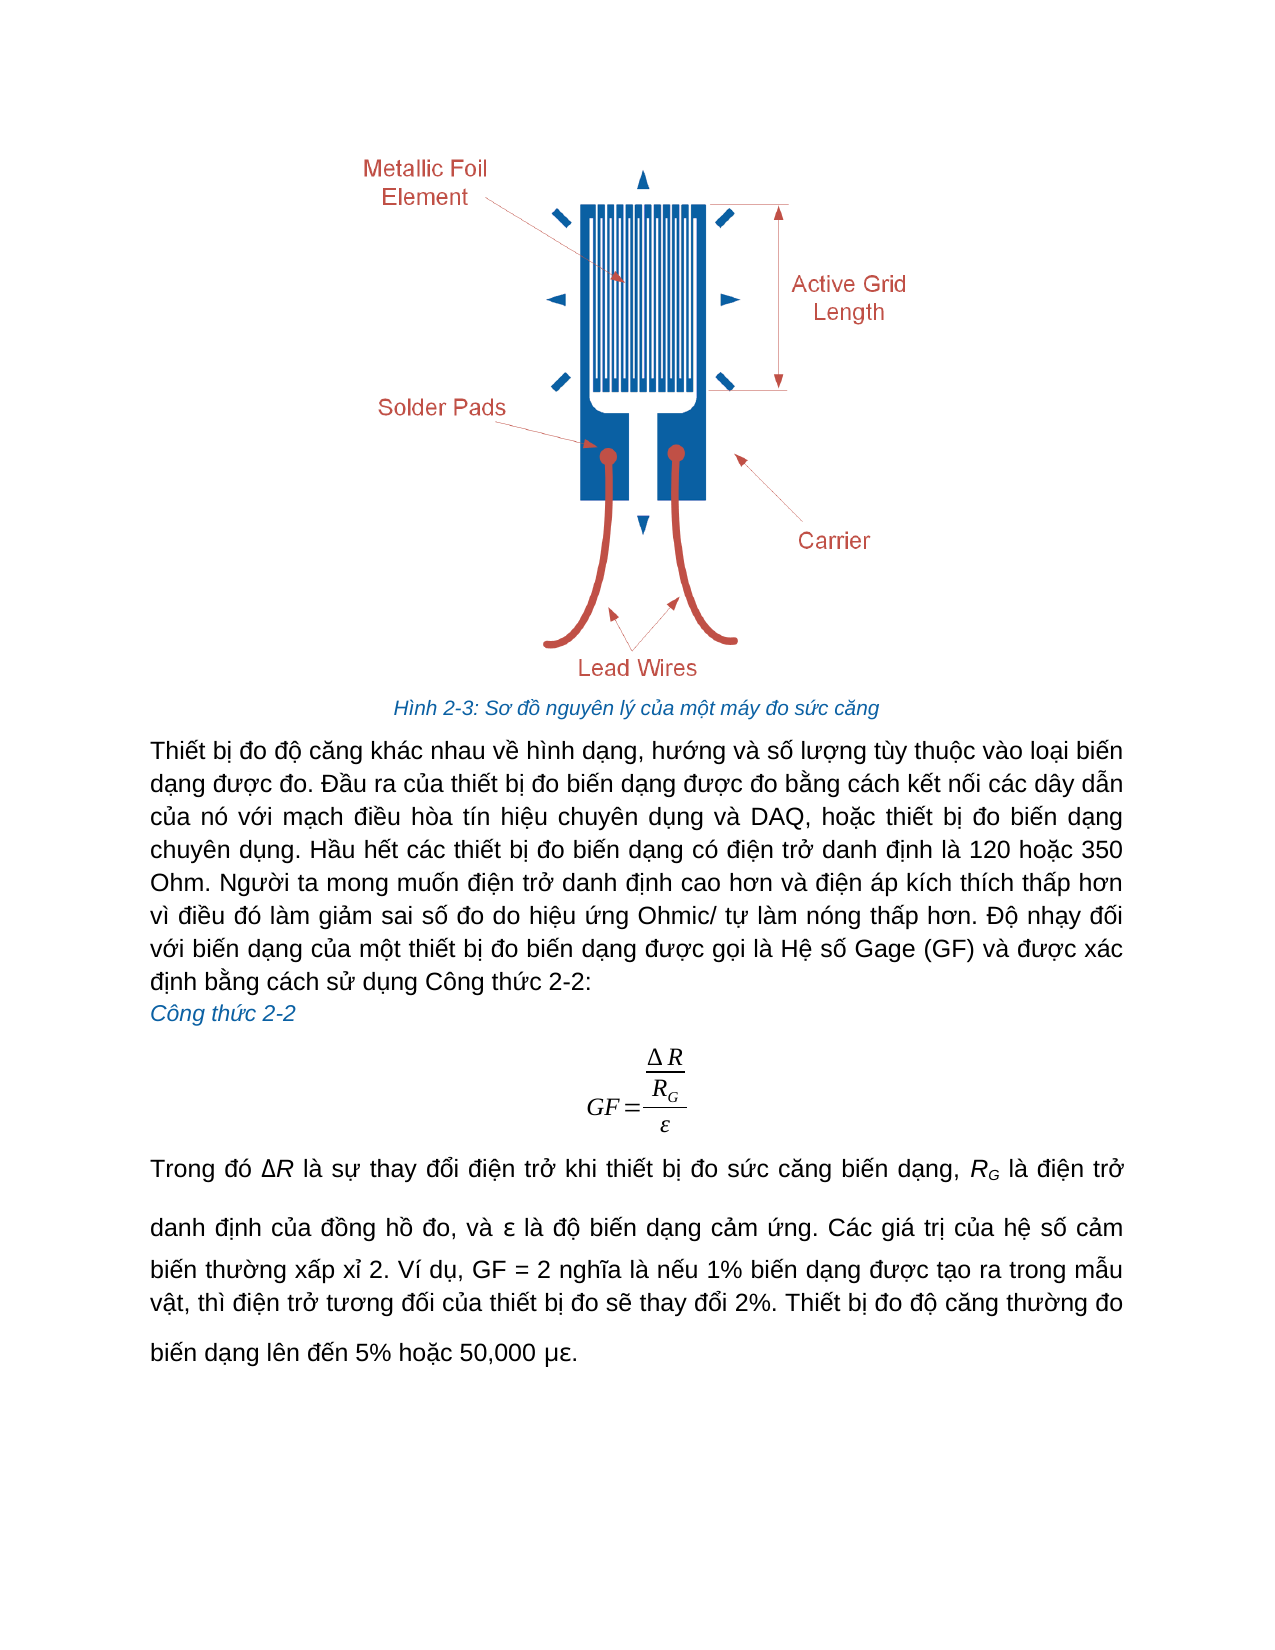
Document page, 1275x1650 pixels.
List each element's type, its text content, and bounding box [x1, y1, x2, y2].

text Trong đó ΔR là sự thay đổi điện trở khi thiết bị đo sức căng biến dạng, RG là điện trở danh định của đồng hồ đo, và ε là độ biến dạng cảm ứng. Các giá trị của hệ số cảm biến thường xấp xỉ 2. Ví dụ, GF = 2 nghĩa là nếu 1% biến dạng được tạo ra trong mẫu vật, thì điện trở tương đối của thiết bị đo sẽ thay đổi 2%. Thiết bị đo độ căng thường đo biến dạng lên đến 5% hoặc 50,000 με. [150, 1141, 1125, 1376]
text Hình 2-3: Sơ đồ nguyên lý của một máy đo sức căng [150, 696, 1125, 720]
picture [350, 150, 926, 693]
text Thiết bị đo độ căng khác nhau về hình dạng, hướng và số lượng tùy thuộc vào loại biến dạng được đo. Đầu ra của thiết bị đo biến dạng được đo bằng cách kết nối các dây dẫn của nó với mạch điều hòa tín hiệu chuyên dụng và DAQ, hoặc thiết bị đo biến dạng chuyên dụng. Hầu hết các thiết bị đo biến dạng có điện trở danh định là 120 hoặc 350 Ohm. Người ta mong muốn điện trở danh định cao hơn và điện áp kích thích thấp hơn vì điều đó làm giảm sai số đo do hiệu ứng Ohmic/ tự làm nóng thấp hơn. Độ nhạy đối với biến dạng của một thiết bị đo biến dạng được gọi là Hệ số Gage (GF) và được xác định bằng cách sử dụng Công thức 2-2: [150, 736, 1125, 996]
text Công thức 2-2 [150, 1000, 1125, 1027]
